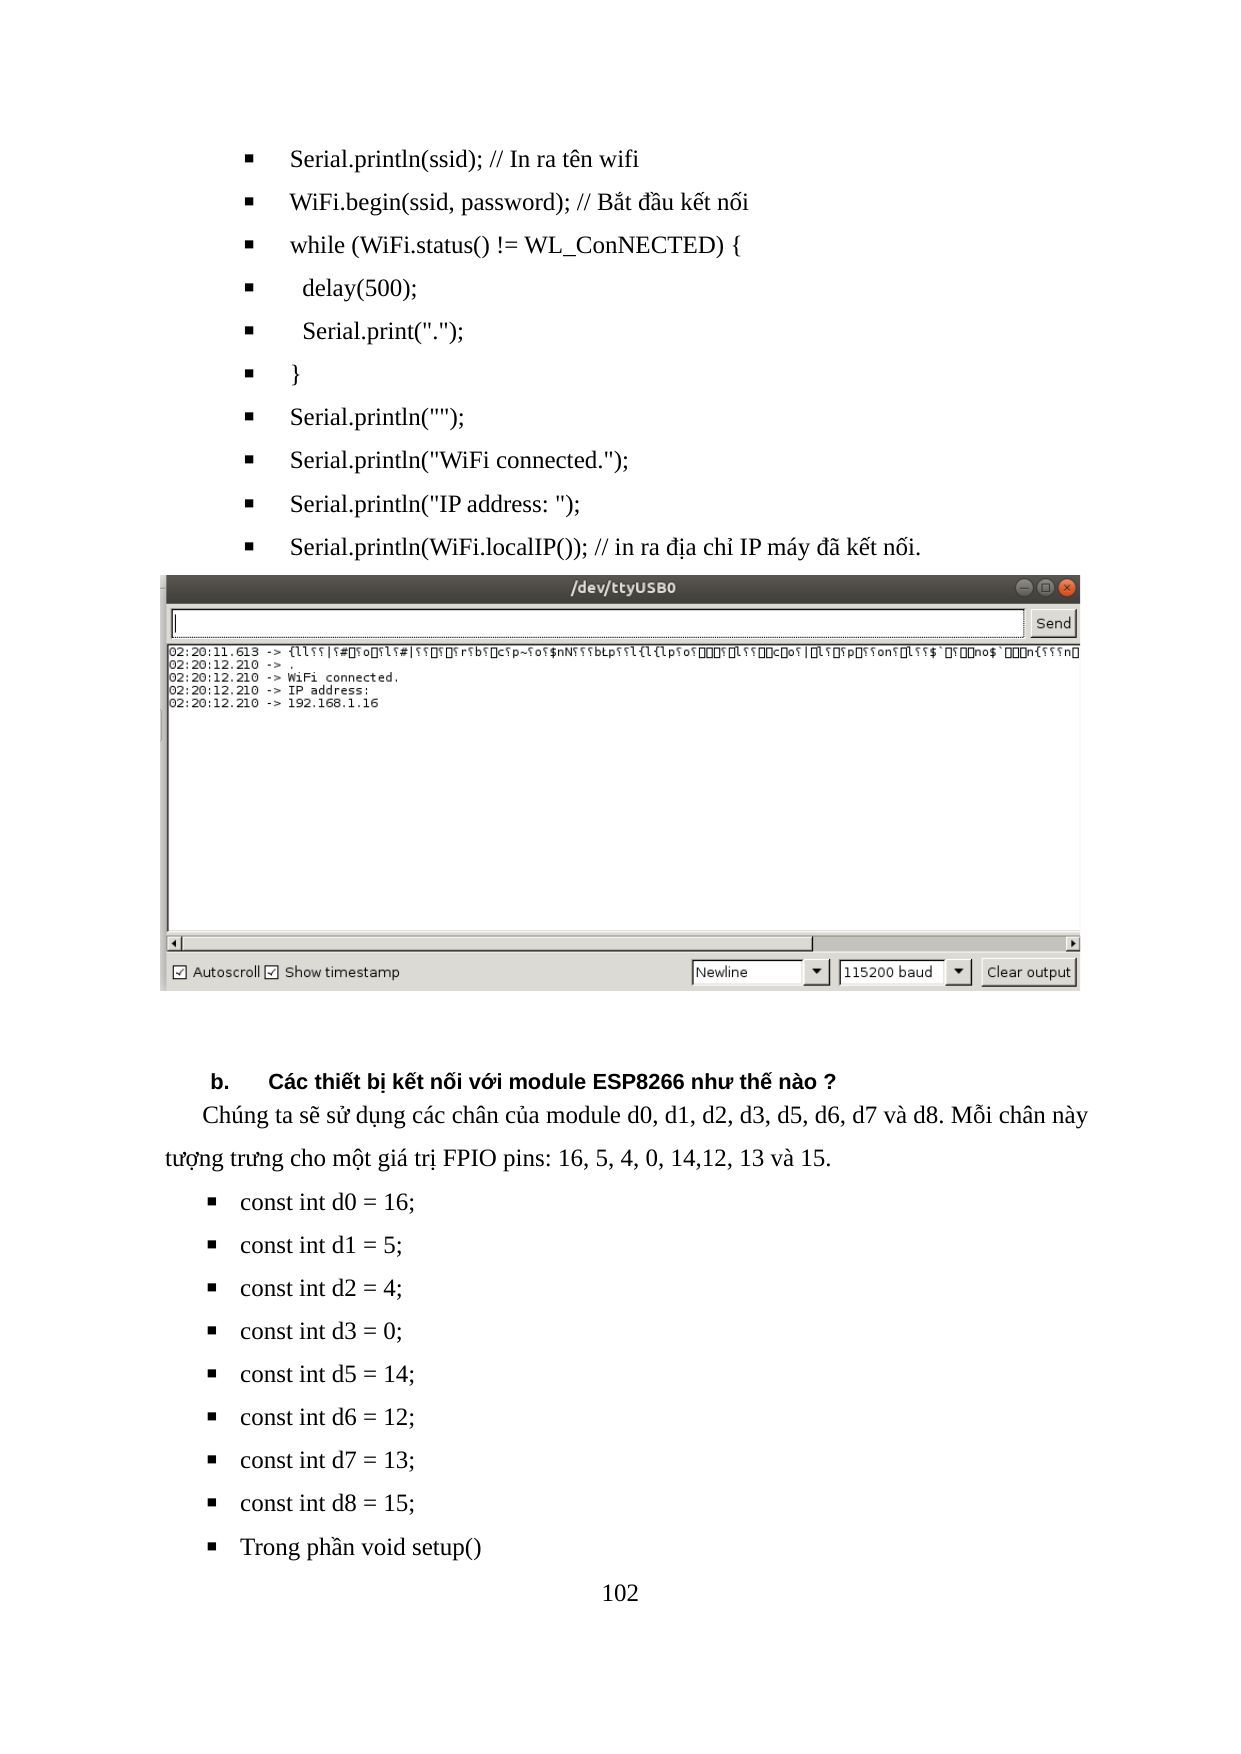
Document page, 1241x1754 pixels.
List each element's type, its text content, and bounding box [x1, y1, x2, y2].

list const int d1 = 5; [202, 1230, 1122, 1258]
list Serial.println("IP address: "); [239, 489, 1122, 517]
list WiFi.begin(ssid, password); // Bắt đầu kết nối [239, 187, 1122, 216]
list const int d3 = 0; [202, 1316, 1122, 1345]
text Chúng ta sẽ sử dụng các chân của module d0, d1, d2, d3, d5, d6, d7 và d8. Mỗi chân này tượng trưng cho một giá trị FPIO pins: 16, 5, 4, 0, 14,12, 13 và 15. [118, 1100, 1122, 1172]
list delay(500); [239, 273, 1122, 302]
list Serial.println(""); [239, 402, 1122, 431]
list while (WiFi.status() != WL_ConNECTED) { [239, 230, 1122, 259]
list const int d5 = 14; [202, 1359, 1122, 1388]
list Serial.println(WiFi.localIP()); // in ra địa chỉ IP máy đã kết nối. [239, 532, 1122, 561]
list Trong phần void setup() [202, 1532, 1122, 1560]
picture [160, 575, 1081, 991]
list const int d0 = 16; [202, 1187, 1122, 1215]
subtitle Các thiết bị kết nối với module ESP8266 như thế nào ? [156, 1069, 1122, 1094]
list } [239, 359, 1122, 388]
list Serial.println(ssid); // In ra tên wifi [239, 144, 1122, 172]
list Serial.println("WiFi connected."); [239, 446, 1122, 474]
list Serial.print("."); [239, 316, 1122, 345]
list const int d6 = 12; [202, 1402, 1122, 1431]
list const int d8 = 15; [202, 1488, 1122, 1517]
list const int d2 = 4; [202, 1273, 1122, 1302]
list const int d7 = 13; [202, 1445, 1122, 1474]
